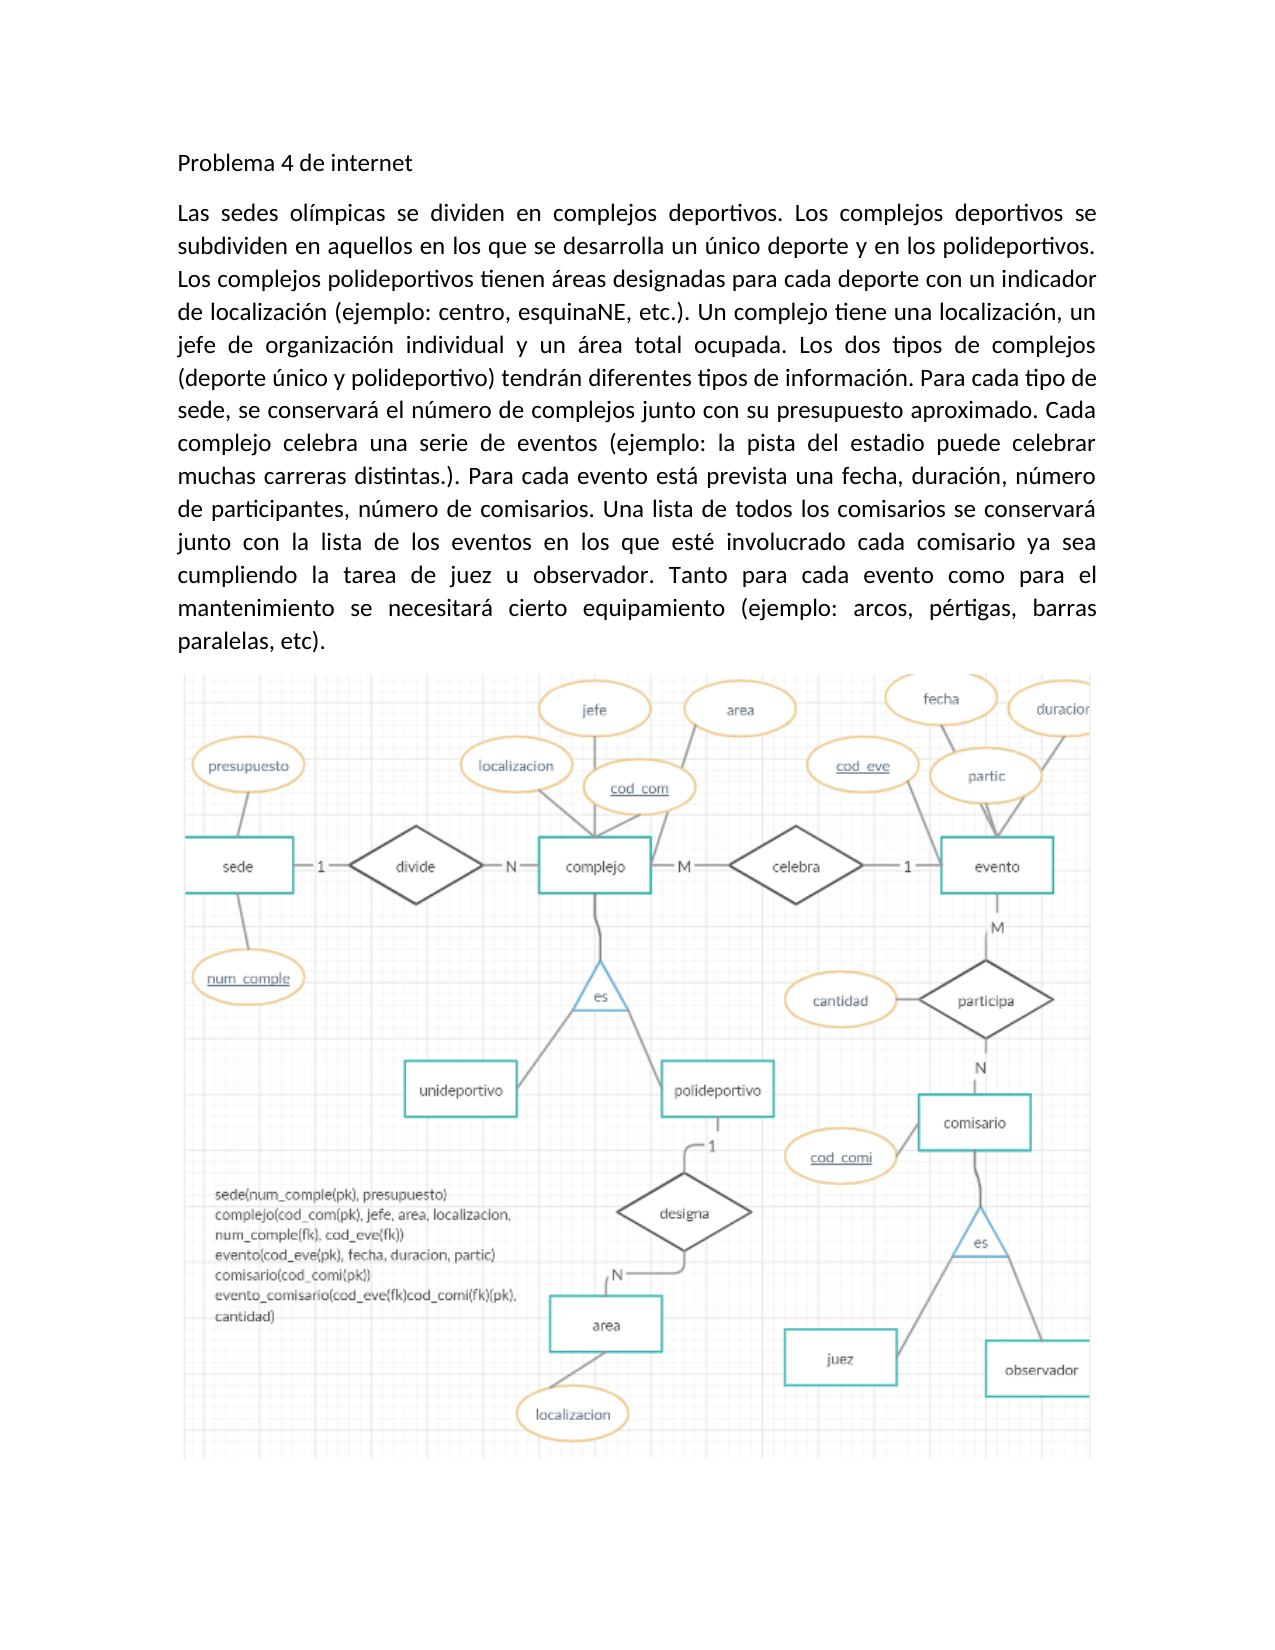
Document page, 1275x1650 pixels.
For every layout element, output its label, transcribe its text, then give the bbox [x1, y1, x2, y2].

picture [177, 674, 1098, 1458]
text Problema 4 de internet [177, 148, 1098, 178]
text Las sedes olímpicas se dividen en complejos deportivos. Los complejos deportivos se subdividen en aquellos en los que se desarrolla un único deporte y en los polideportivos. Los complejos polideportivos tienen áreas designadas para cada deporte con un indicador de localización (ejemplo: centro, esquinaNE, etc.). Un complejo tiene una localización, un jefe de organización individual y un área total ocupada. Los dos tipos de complejos (deporte único y polideportivo) tendrán diferentes tipos de información. Para cada tipo de sede, se conservará el número de complejos junto con su presupuesto aproximado. Cada complejo celebra una serie de eventos (ejemplo: la pista del estadio puede celebrar muchas carreras distintas.). Para cada evento está prevista una fecha, duración, número de participantes, número de comisarios. Una lista de todos los comisarios se conservará junto con la lista de los eventos en los que esté involucrado cada comisario ya sea cumpliendo la tarea de juez u observador. Tanto para cada evento como para el mantenimiento se necesitará cierto equipamiento (ejemplo: arcos, pértigas, barras paralelas, etc). [177, 197, 1098, 656]
